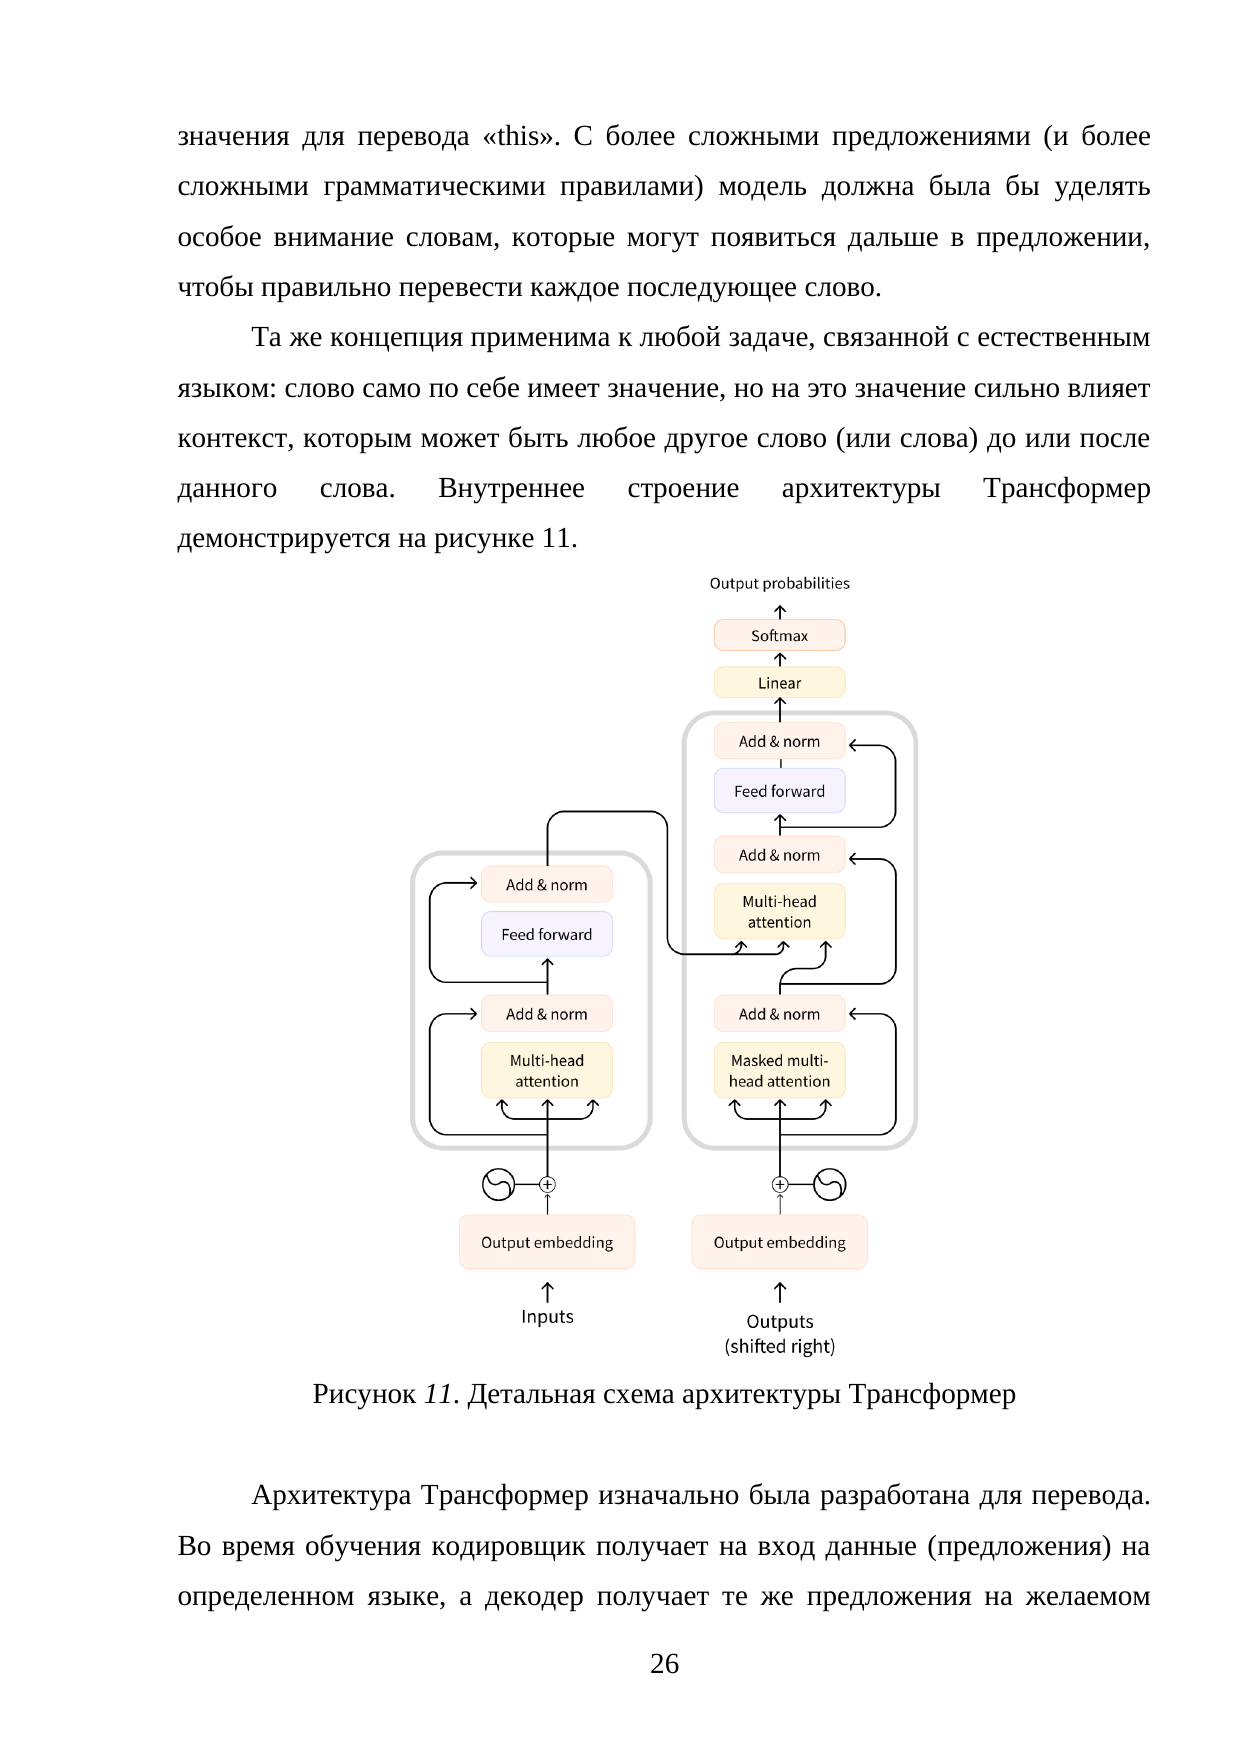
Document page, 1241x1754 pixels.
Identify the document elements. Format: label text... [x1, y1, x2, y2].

picture [348, 571, 981, 1360]
text Та же концепция применима к любой задаче, связанной с естественным языком: слово само по себе имеет значение, но на это значение сильно влияет контекст, которым может быть любое другое слово (или слова) до или после данного слова. Внутреннее строение архитектуры Трансформер демонстрируется на рисунке 11. [177, 319, 1152, 554]
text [177, 1477, 1152, 1611]
text Рисунок 11. Детальная схема архитектуры Трансформер [177, 1377, 1152, 1410]
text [177, 118, 1152, 303]
